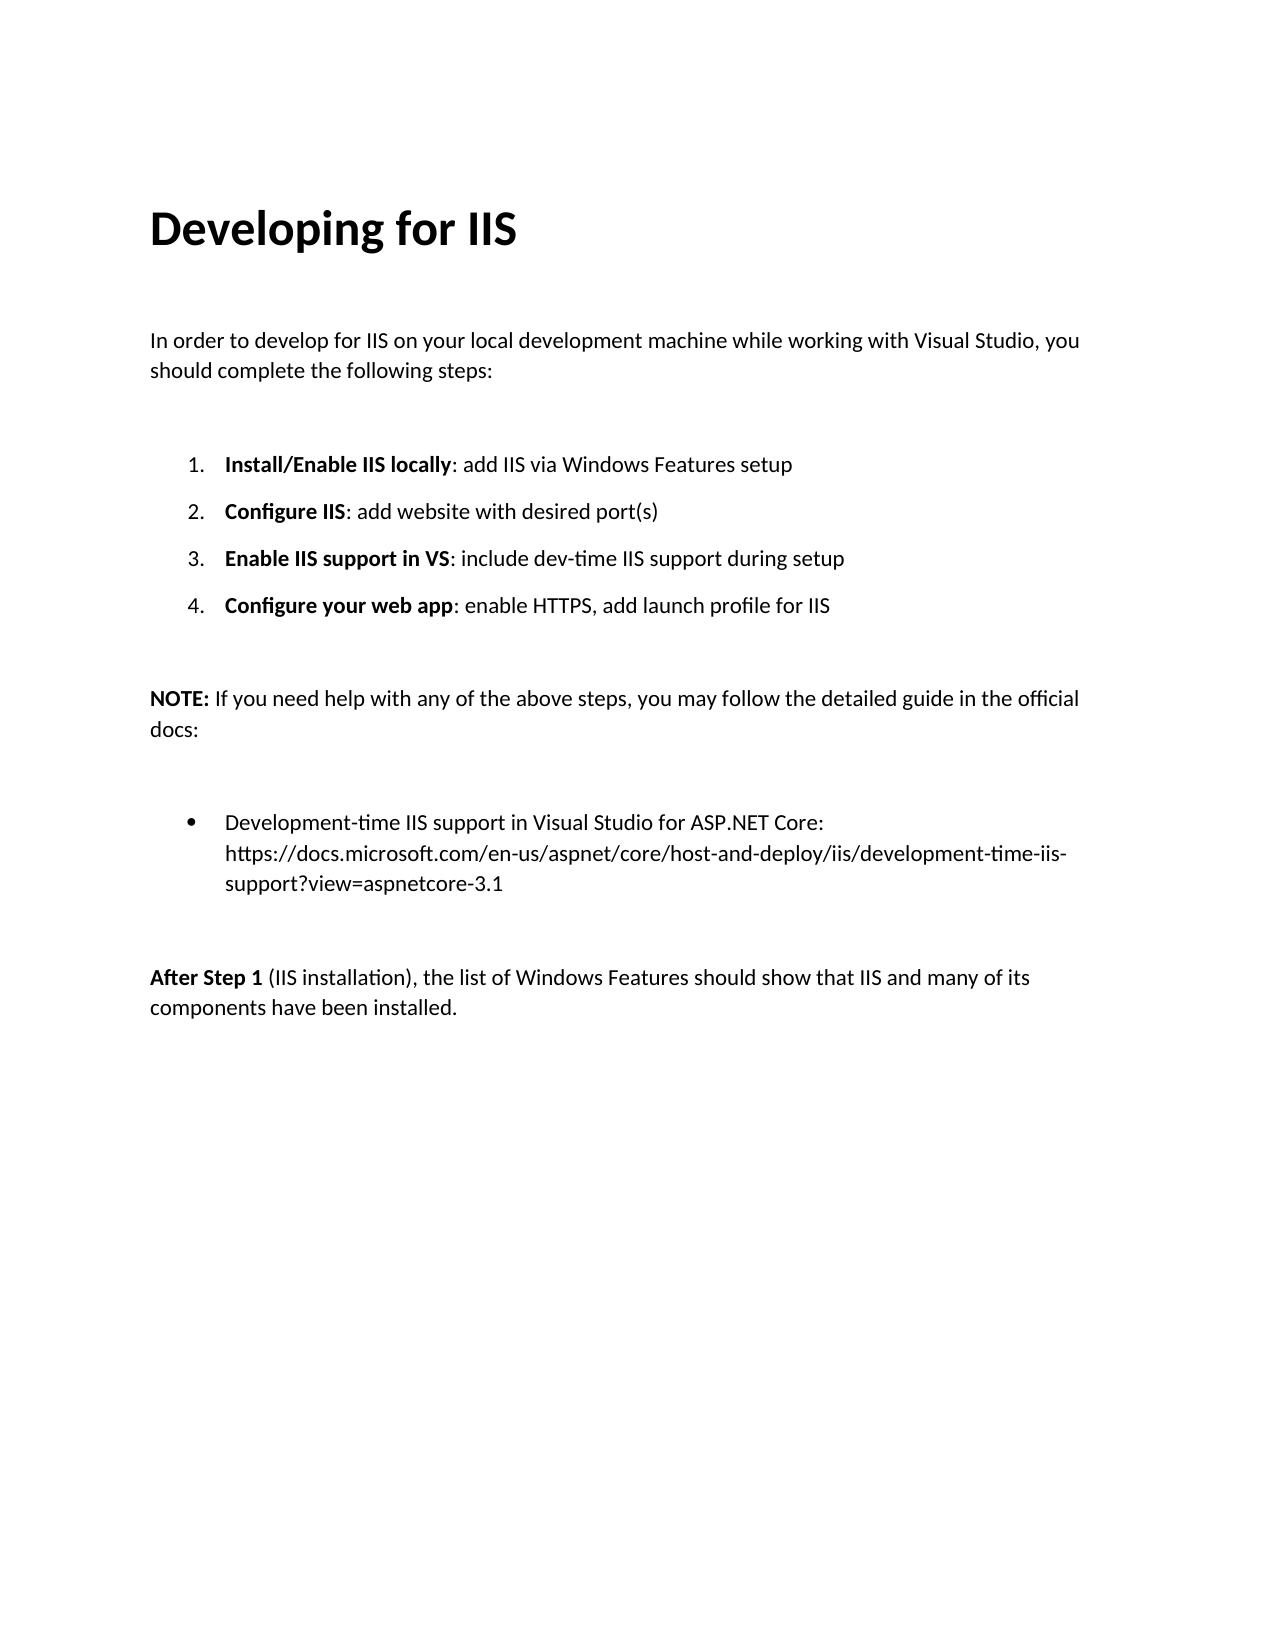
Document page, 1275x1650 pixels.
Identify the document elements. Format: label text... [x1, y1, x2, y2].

text In order to develop for IIS on your local development machine while working with Visual Studio, you should complete the following steps: [150, 326, 1125, 384]
text Developing for IIS [150, 197, 1125, 258]
list Install/Enable IIS locally: add IIS via Windows Features setup [187, 450, 1125, 478]
text NOTE: If you need help with any of the above steps, you may follow the detailed guide in the official docs: [150, 684, 1125, 743]
list Enable IIS support in VS: include dev-time IIS support during setup [187, 544, 1125, 572]
list Configure your web app: enable HTTPS, add launch profile for IIS [187, 591, 1125, 619]
text After Step 1 (IIS installation), the list of Windows Features should show that IIS and many of its components have been installed. [150, 963, 1125, 1021]
list Development-time IIS support in Visual Studio for ASP.NET Core: https://docs.microsoft.com/en-us/aspnet/core/host-and-deploy/iis/development-time-iis-support?view=aspnetcore-3.1 [187, 808, 1125, 897]
list Configure IIS: add website with desired port(s) [187, 497, 1125, 525]
